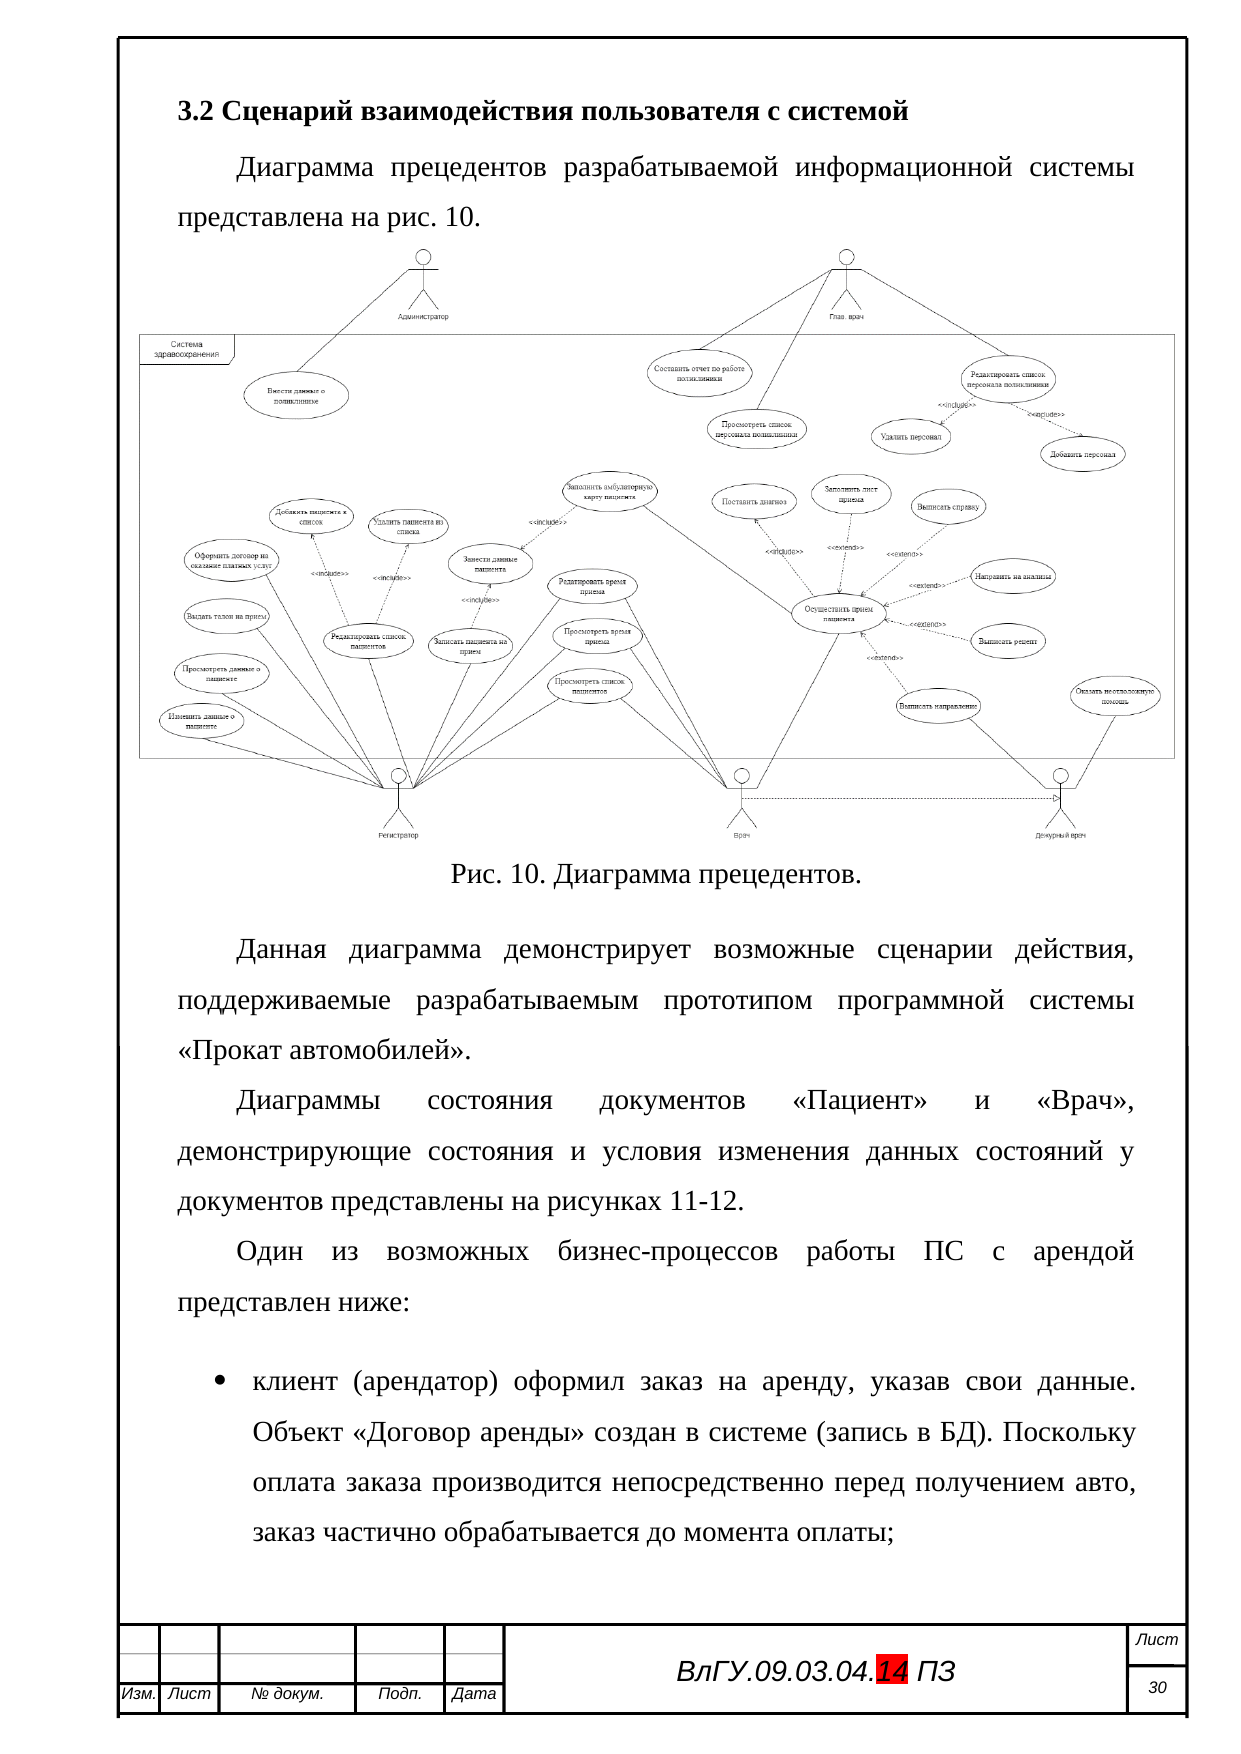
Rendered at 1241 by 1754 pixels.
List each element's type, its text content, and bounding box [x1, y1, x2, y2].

text Один из возможных бизнес-процессов работы ПС с арендой представлен ниже: [177, 1233, 1135, 1317]
text Диаграммы состояния документов «Пациент» и «Врач», демонстрирующие состояния и условия изменения данных состояний у документов представлены на рисунках 11-12. [177, 1082, 1135, 1133]
list клиент (арендатор) оформил заказ на аренду, указав свои данные. Объект «Договор аренды» создан в системе (запись в БД). Поскольку оплата заказа производится непосредственно перед получением авто, заказ частично обрабатывается до момента оплаты; [215, 1363, 1137, 1548]
subtitle 3.2 Сценарий взаимодействия пользователя с системой [118, 93, 1194, 126]
text Диаграммы состояния документов «Пациент» и «Врач», демонстрирующие состояния и условия изменения данных состояний у документов представлены на рисунках 11-12. [177, 1166, 1135, 1217]
picture [139, 249, 1175, 840]
text Рис. 10. Диаграмма прецедентов. [118, 856, 1194, 890]
text Данная диаграмма демонстрирует возможные сценарии действия, поддерживаемые разрабатываемым прототипом программной системы «Прокат автомобилей». [177, 1015, 1135, 1066]
text Диаграмма прецедентов разрабатываемой информационной системы представлена на рис. 10. [177, 149, 1135, 233]
text Данная диаграмма демонстрирует возможные сценарии действия, поддерживаемые разрабатываемым прототипом программной системы «Прокат автомобилей». [177, 932, 1135, 982]
